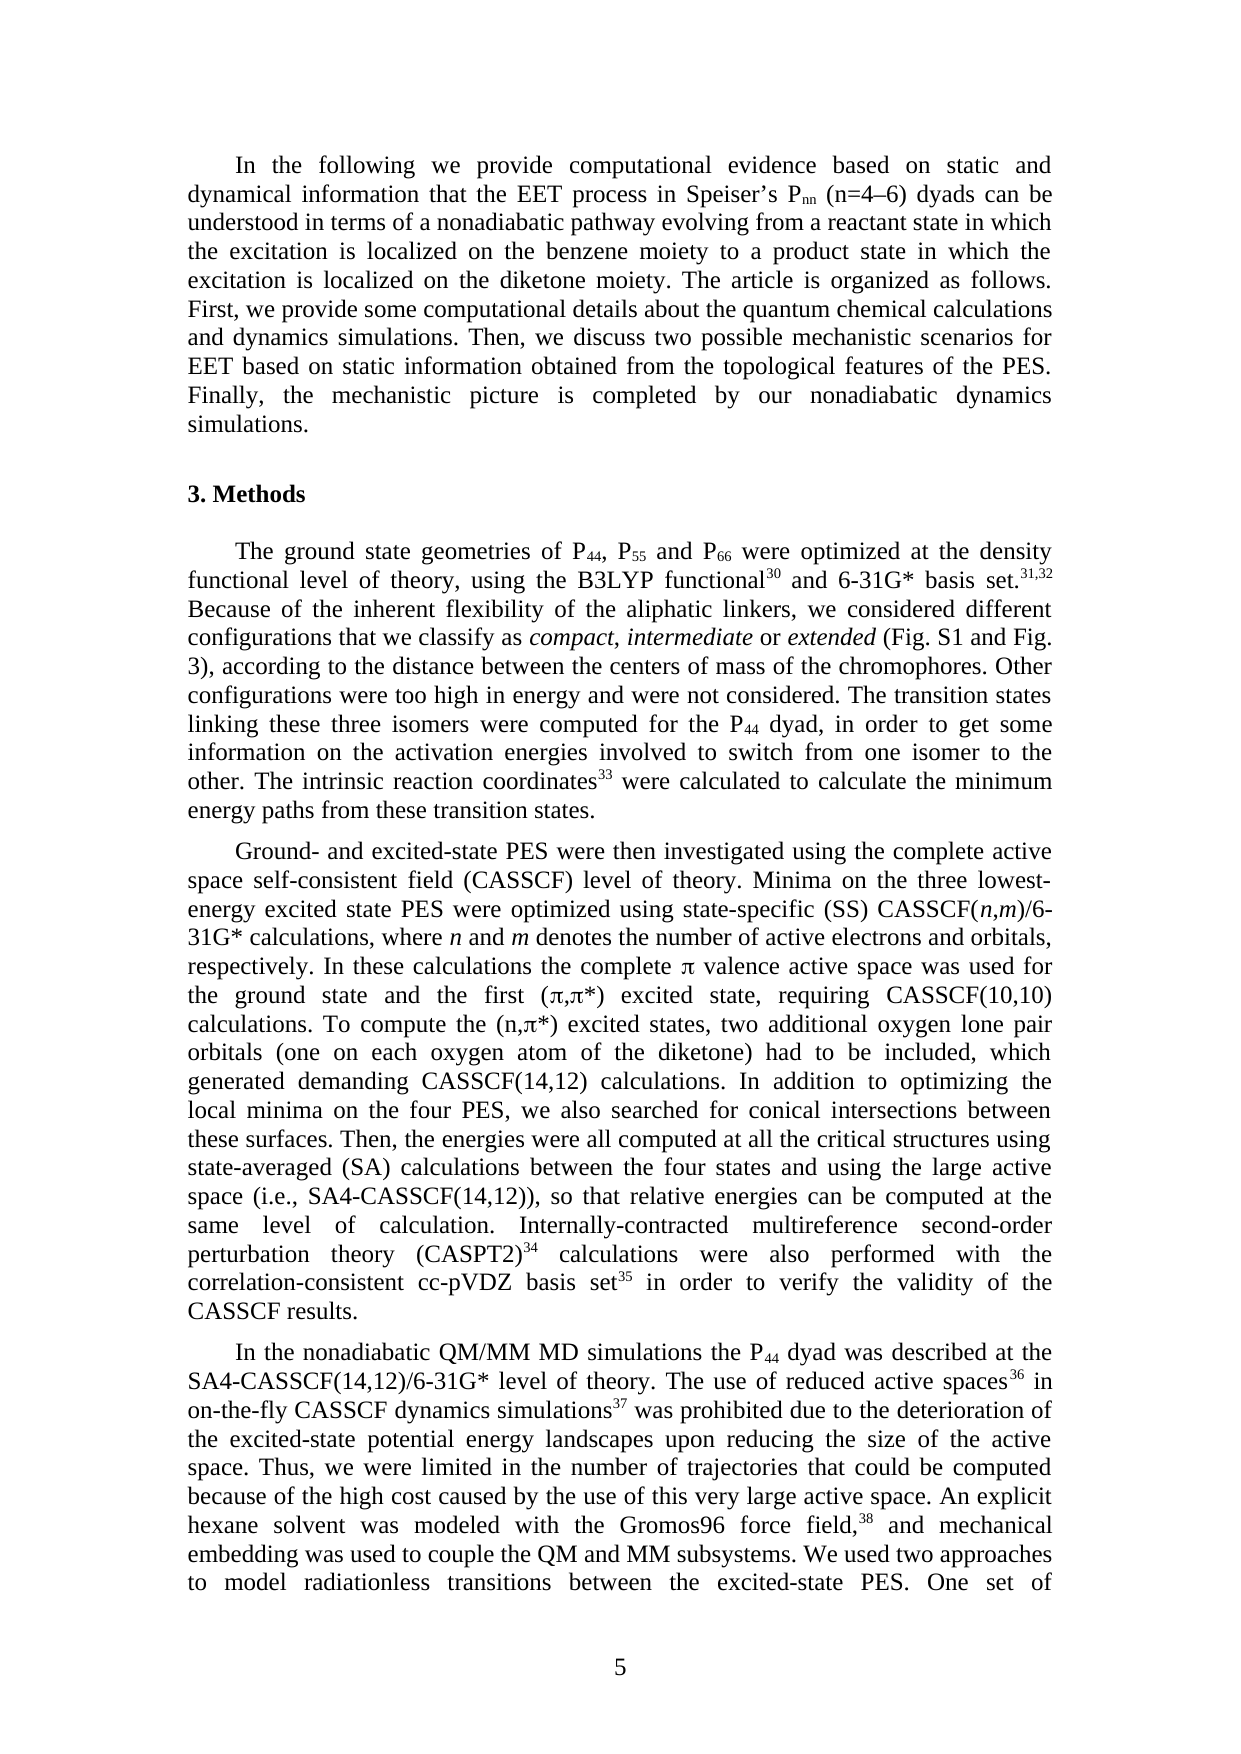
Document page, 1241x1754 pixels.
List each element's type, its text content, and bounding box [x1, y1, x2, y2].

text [187, 1337, 1053, 1596]
text In the following we provide computational evidence based on static and dynamical information that the EET process in Speiser’s Pnn (n=4–6) dyads can be understood in terms of a nonadiabatic pathway evolving from a reactant state in which the excitation is localized on the benzene moiety to a product state in which the excitation is localized on the diketone moiety. The article is organized as follows. First, we provide some computational details about the quantum chemical calculations and dynamics simulations. Then, we discuss two possible mechanistic scenarios for EET based on static information obtained from the topological features of the PES. Finally, the mechanistic picture is completed by our nonadiabatic dynamics simulations. [187, 150, 1053, 437]
text Ground- and excited-state PES were then investigated using the complete active space self-consistent field (CASSCF) level of theory. Minima on the three lowest-energy excited state PES were optimized using state-specific (SS) CASSCF(n,m)/6-31G* calculations, where n and m denotes the number of active electrons and orbitals, respectively. In these calculations the complete valence active space was used for the ground state and the first (,*) excited state, requiring CASSCF(10,10) calculations. To compute the (n,*) excited states, two additional oxygen lone pair orbitals (one on each oxygen atom of the diketone) had to be included, which generated demanding CASSCF(14,12) calculations. In addition to optimizing the local minima on the four PES, we also searched for conical intersections between these surfaces. Then, the energies were all computed at all the critical structures using state-averaged (SA) calculations between the four states and using the large active space (i.e., SA4-CASSCF(14,12)), so that relative energies can be computed at the same level of calculation. Internally-contracted multireference second-order perturbation theory (CASPT2) calculations were also performed with the correlation-consistent cc-pVDZ basis set in order to verify the validity of the CASSCF results. [187, 836, 1053, 1325]
text The ground state geometries of P44, P55 and P66 were optimized at the density functional level of theory, using the B3LYP functional and 6-31G* basis set., Because of the inherent flexibility of the aliphatic linkers, we considered different configurations that we classify as compact, intermediate or extended (Fig. S1 and Fig. 3), according to the distance between the centers of mass of the chromophores. Other configurations were too high in energy and were not considered. The transition states linking these three isomers were computed for the P44 dyad, in order to get some information on the activation energies involved to switch from one isomer to the other. The intrinsic reaction coordinates were calculated to calculate the minimum energy paths from these transition states. [187, 536, 1053, 824]
text 3. Methods [187, 479, 1053, 507]
